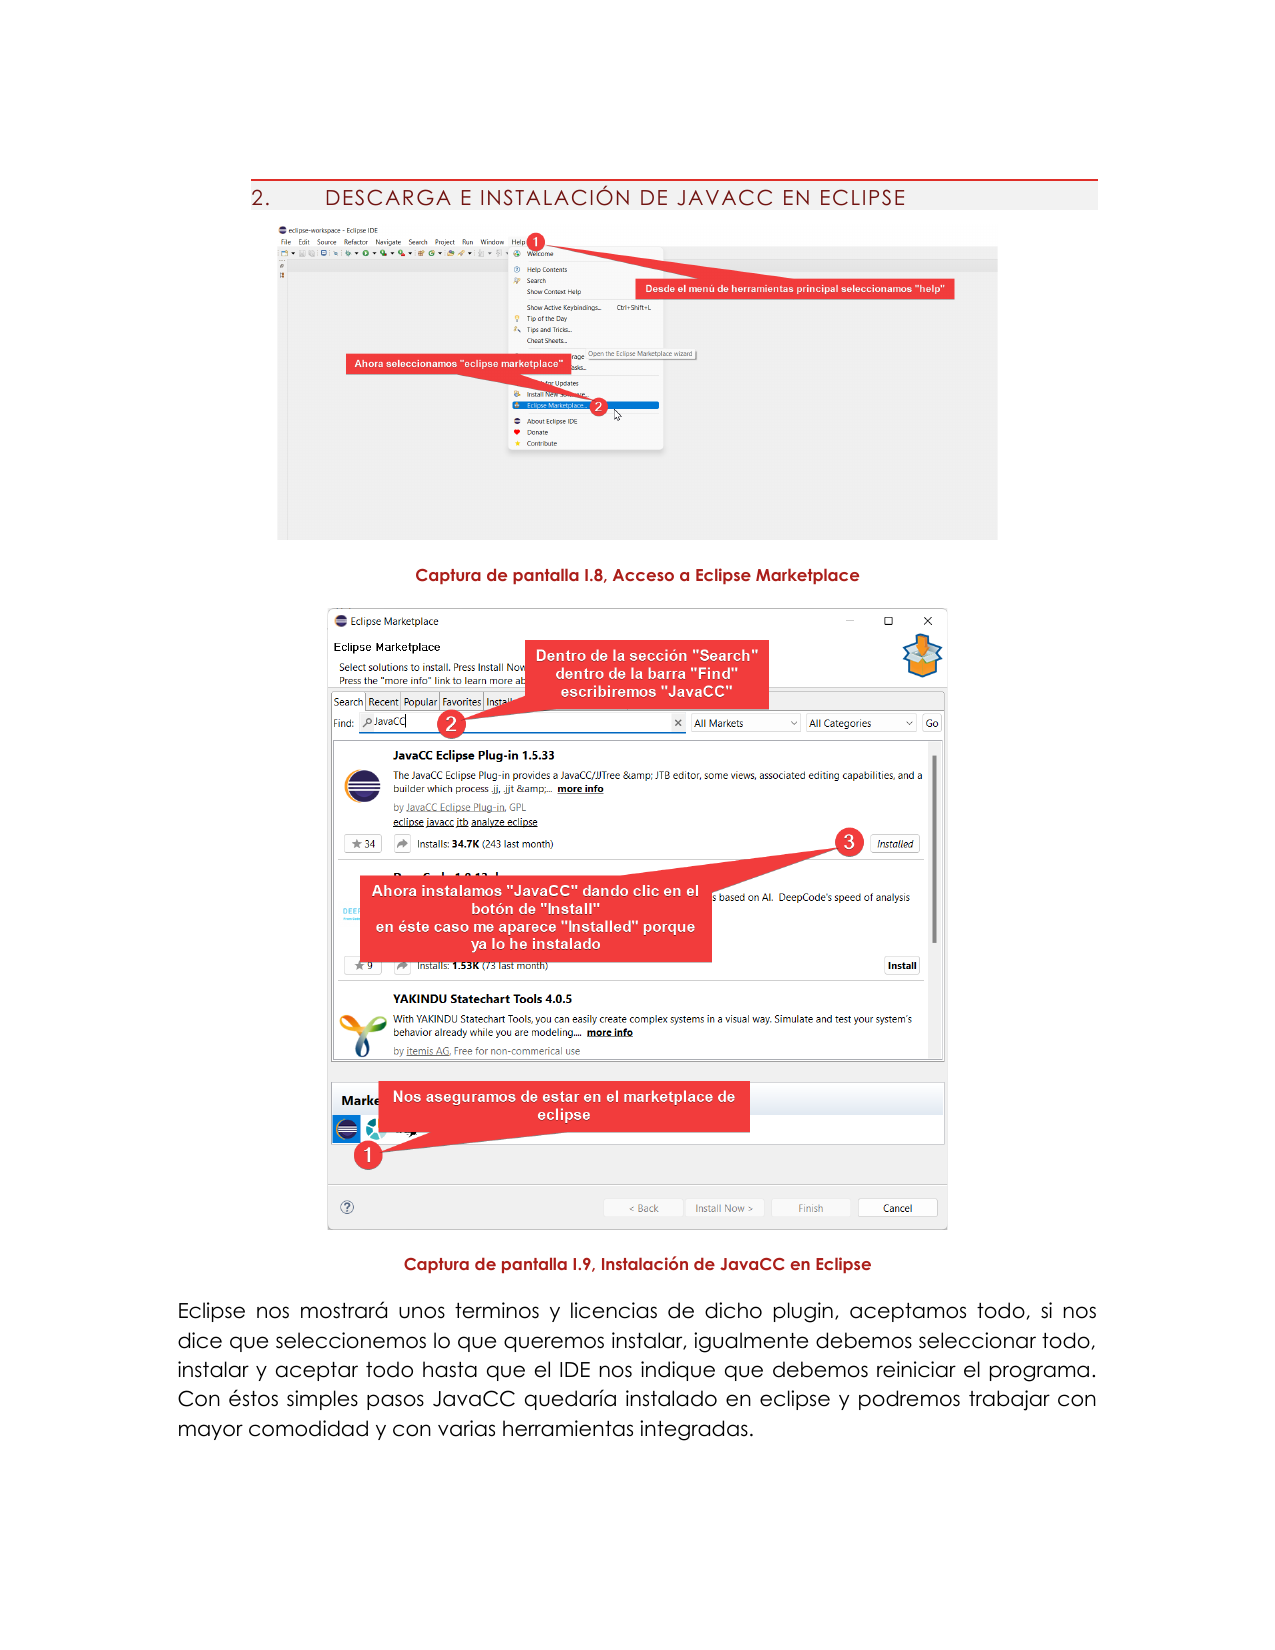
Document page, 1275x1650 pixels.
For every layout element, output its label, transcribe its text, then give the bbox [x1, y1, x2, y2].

text Eclipse nos mostrará unos terminos y licencias de dicho plugin, aceptamos todo, si nos dice que seleccionemos lo que queremos instalar, igualmente debemos seleccionar todo, instalar y aceptar todo hasta que el IDE nos indique que debemos reiniciar el programa. Con éstos simples pasos JavaCC quedaría instalado en eclipse y podremos trabajar con mayor comodidad y con varias herramientas integradas. [177, 1298, 1098, 1441]
picture [327, 608, 948, 1230]
picture [277, 224, 998, 540]
subtitle Descarga e instalación de JavaCC en eclipse [251, 181, 1098, 210]
